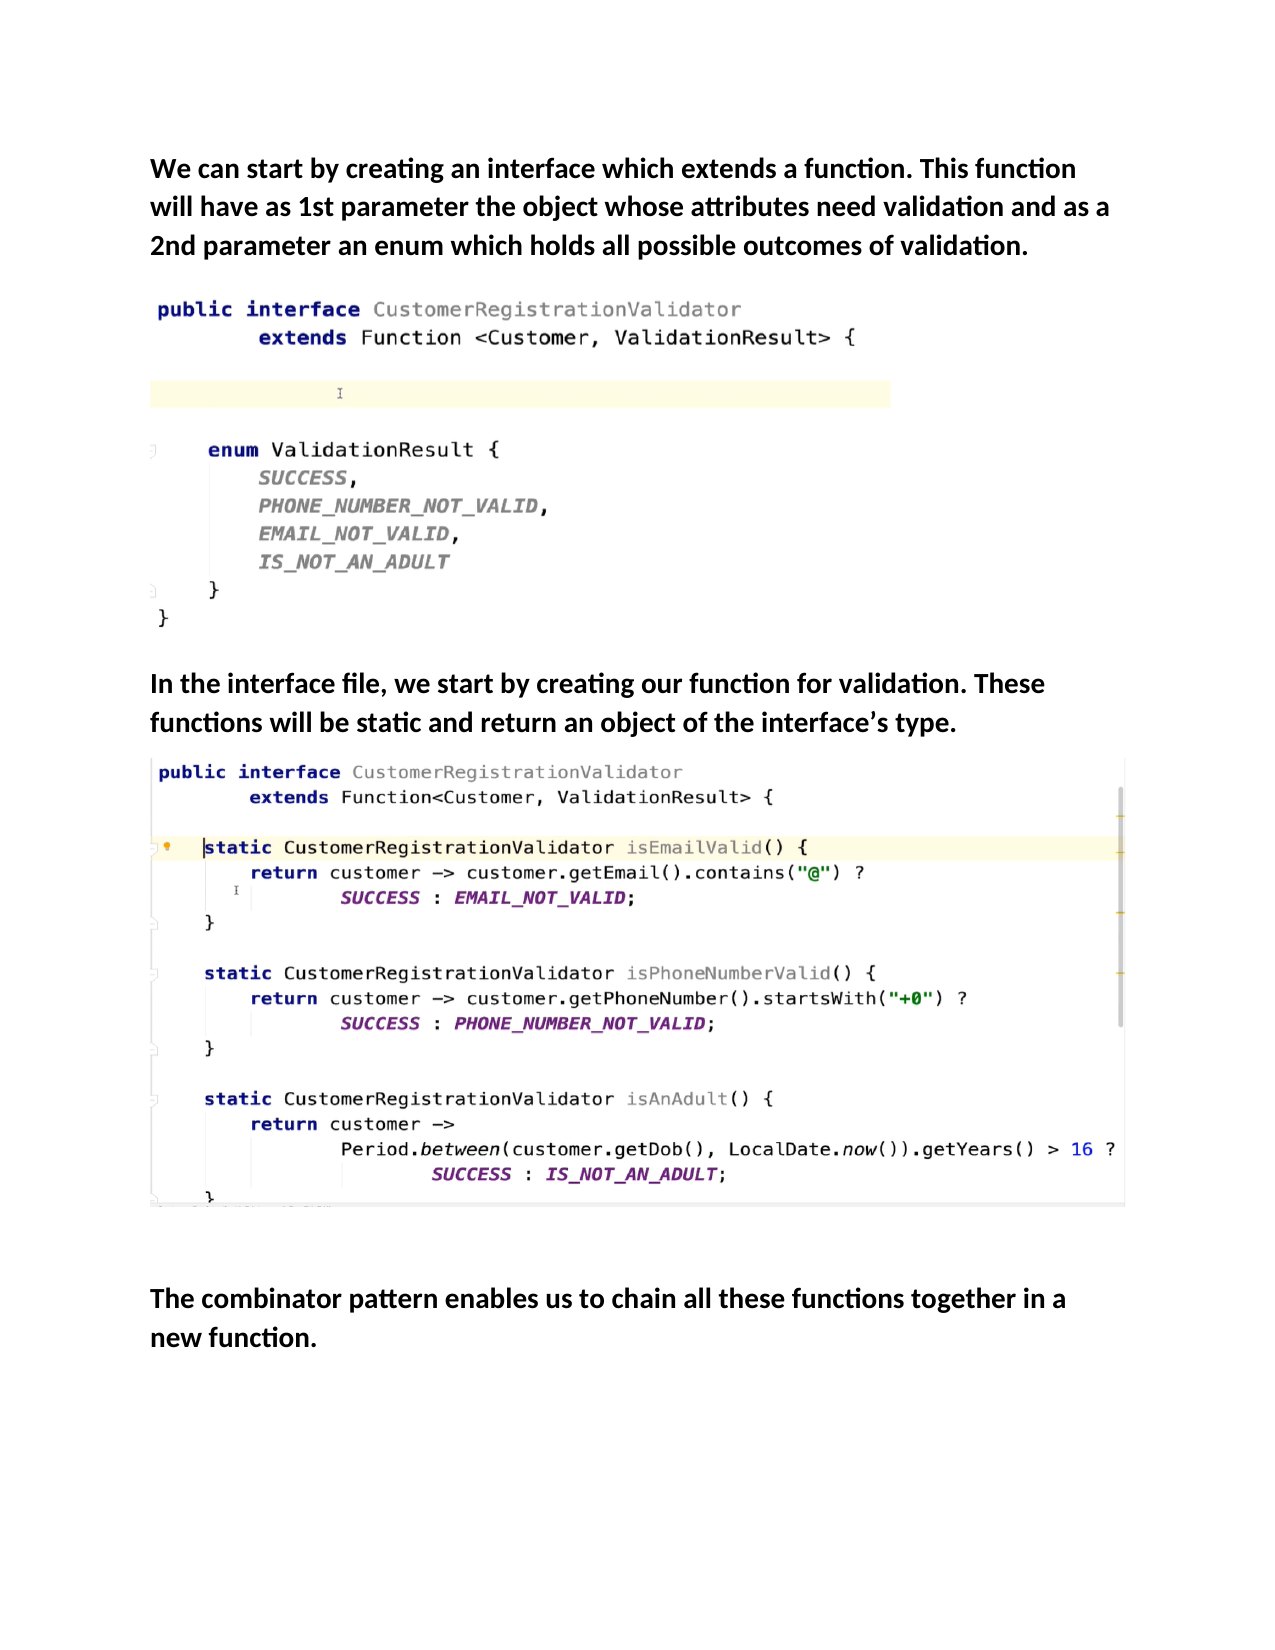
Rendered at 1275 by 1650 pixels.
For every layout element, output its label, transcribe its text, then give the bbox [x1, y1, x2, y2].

picture [150, 282, 891, 646]
text We can start by creating an interface which extends a function. This function will have as 1st parameter the object whose attributes need validation and as a 2nd parameter an enum which holds all possible outcomes of validation. [150, 150, 1125, 262]
text The combinator pattern enables us to chain all these functions together in a new function. [150, 1281, 1125, 1354]
text In the interface file, we start by creating our function for validation. These functions will be static and return an object of the interface’s type. [150, 665, 1125, 739]
picture [150, 758, 1125, 1207]
